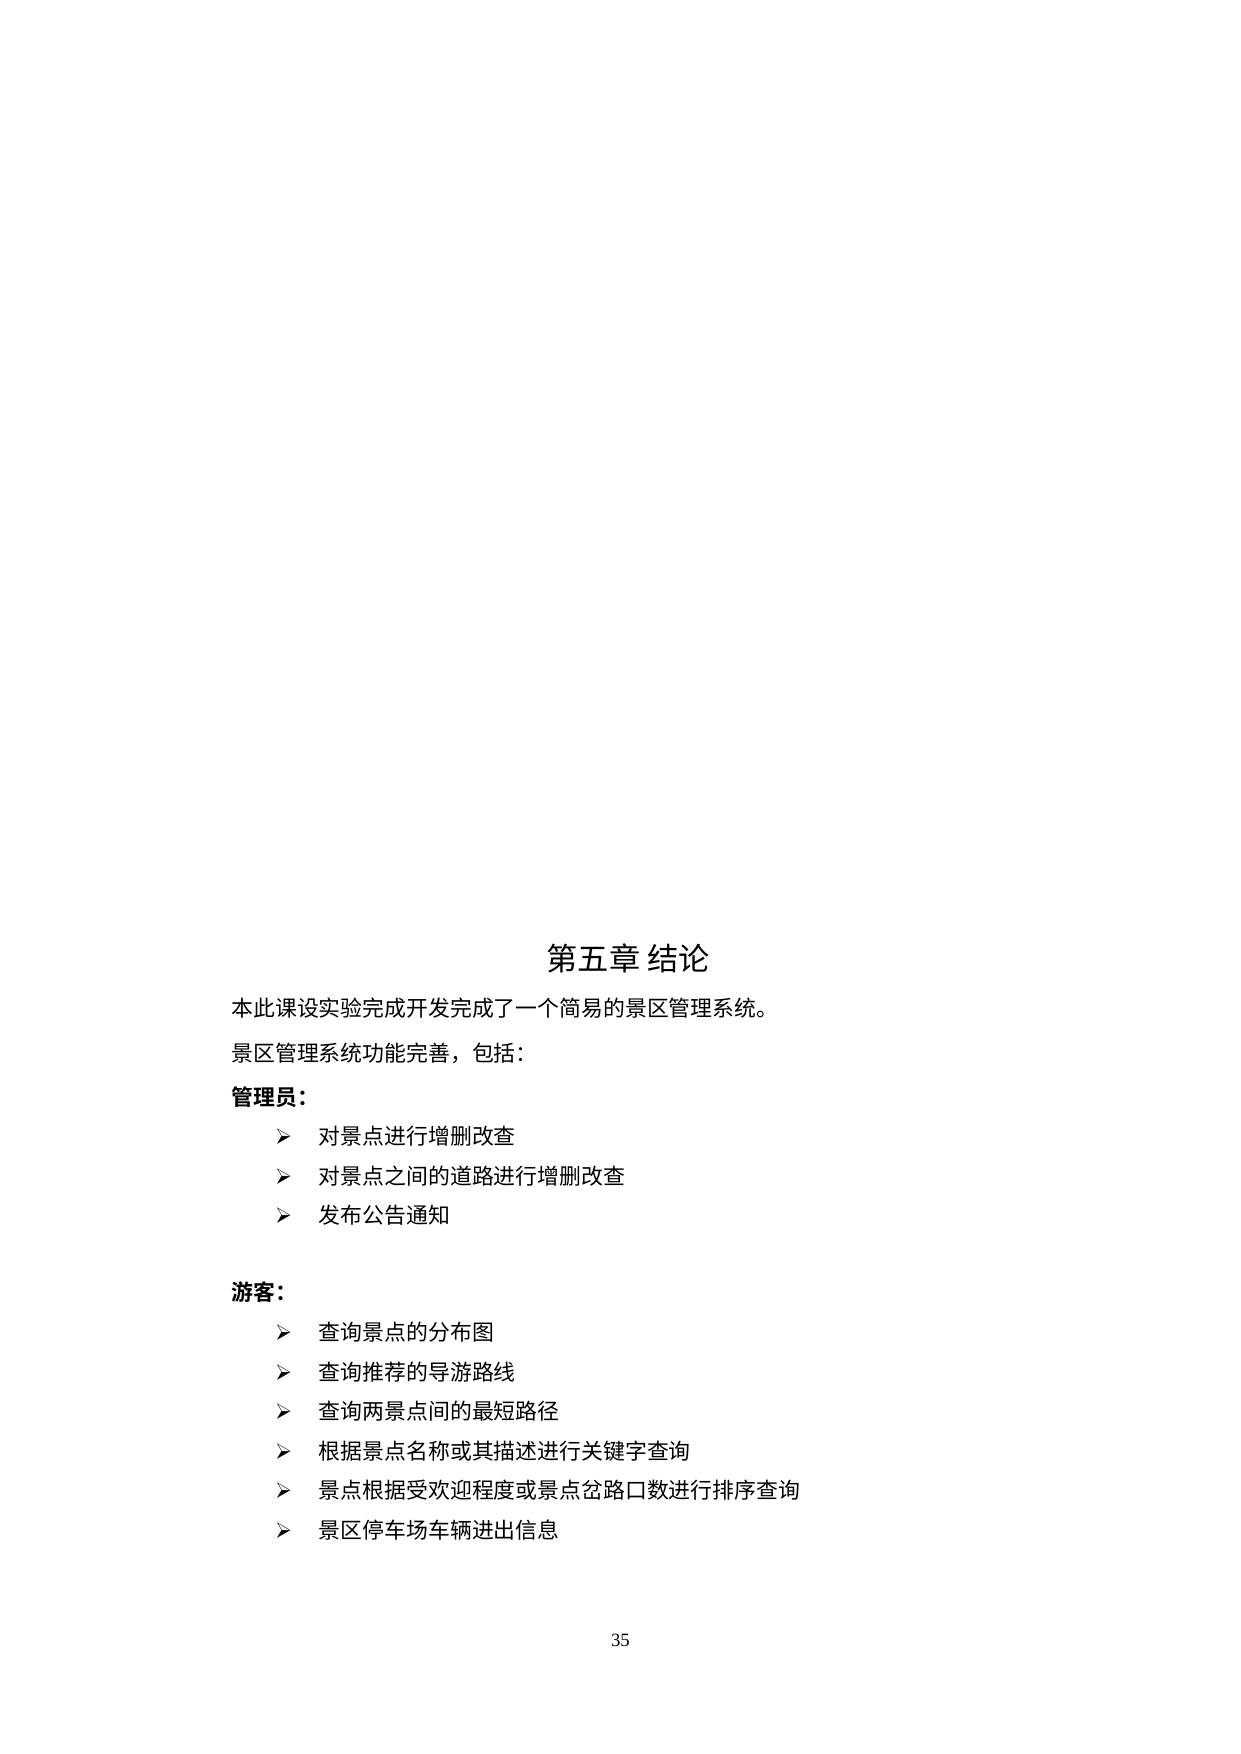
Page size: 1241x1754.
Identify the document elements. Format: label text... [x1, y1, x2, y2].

list 管理员： [187, 1080, 1053, 1111]
list 发布公告通知 [275, 1198, 1053, 1230]
list 查询推荐的导游路线 [275, 1354, 1053, 1386]
list 查询两景点间的最短路径 [275, 1394, 1053, 1426]
list 景点根据受欢迎程度或景点岔路口数进行排序查询 [275, 1473, 1053, 1505]
text 第五章 结论 [187, 934, 1053, 979]
list 游客： [187, 1275, 1053, 1307]
text 本此课设实验完成开发完成了一个简易的景区管理系统。 [187, 991, 1053, 1023]
list 景区停车场车辆进出信息 [275, 1513, 1053, 1544]
list 对景点进行增删改查 [275, 1119, 1053, 1151]
text 景区管理系统功能完善，包括： [187, 1036, 1053, 1067]
list 根据景点名称或其描述进行关键字查询 [275, 1434, 1053, 1465]
list 对景点之间的道路进行增删改查 [275, 1159, 1053, 1191]
list 查询景点的分布图 [275, 1315, 1053, 1347]
